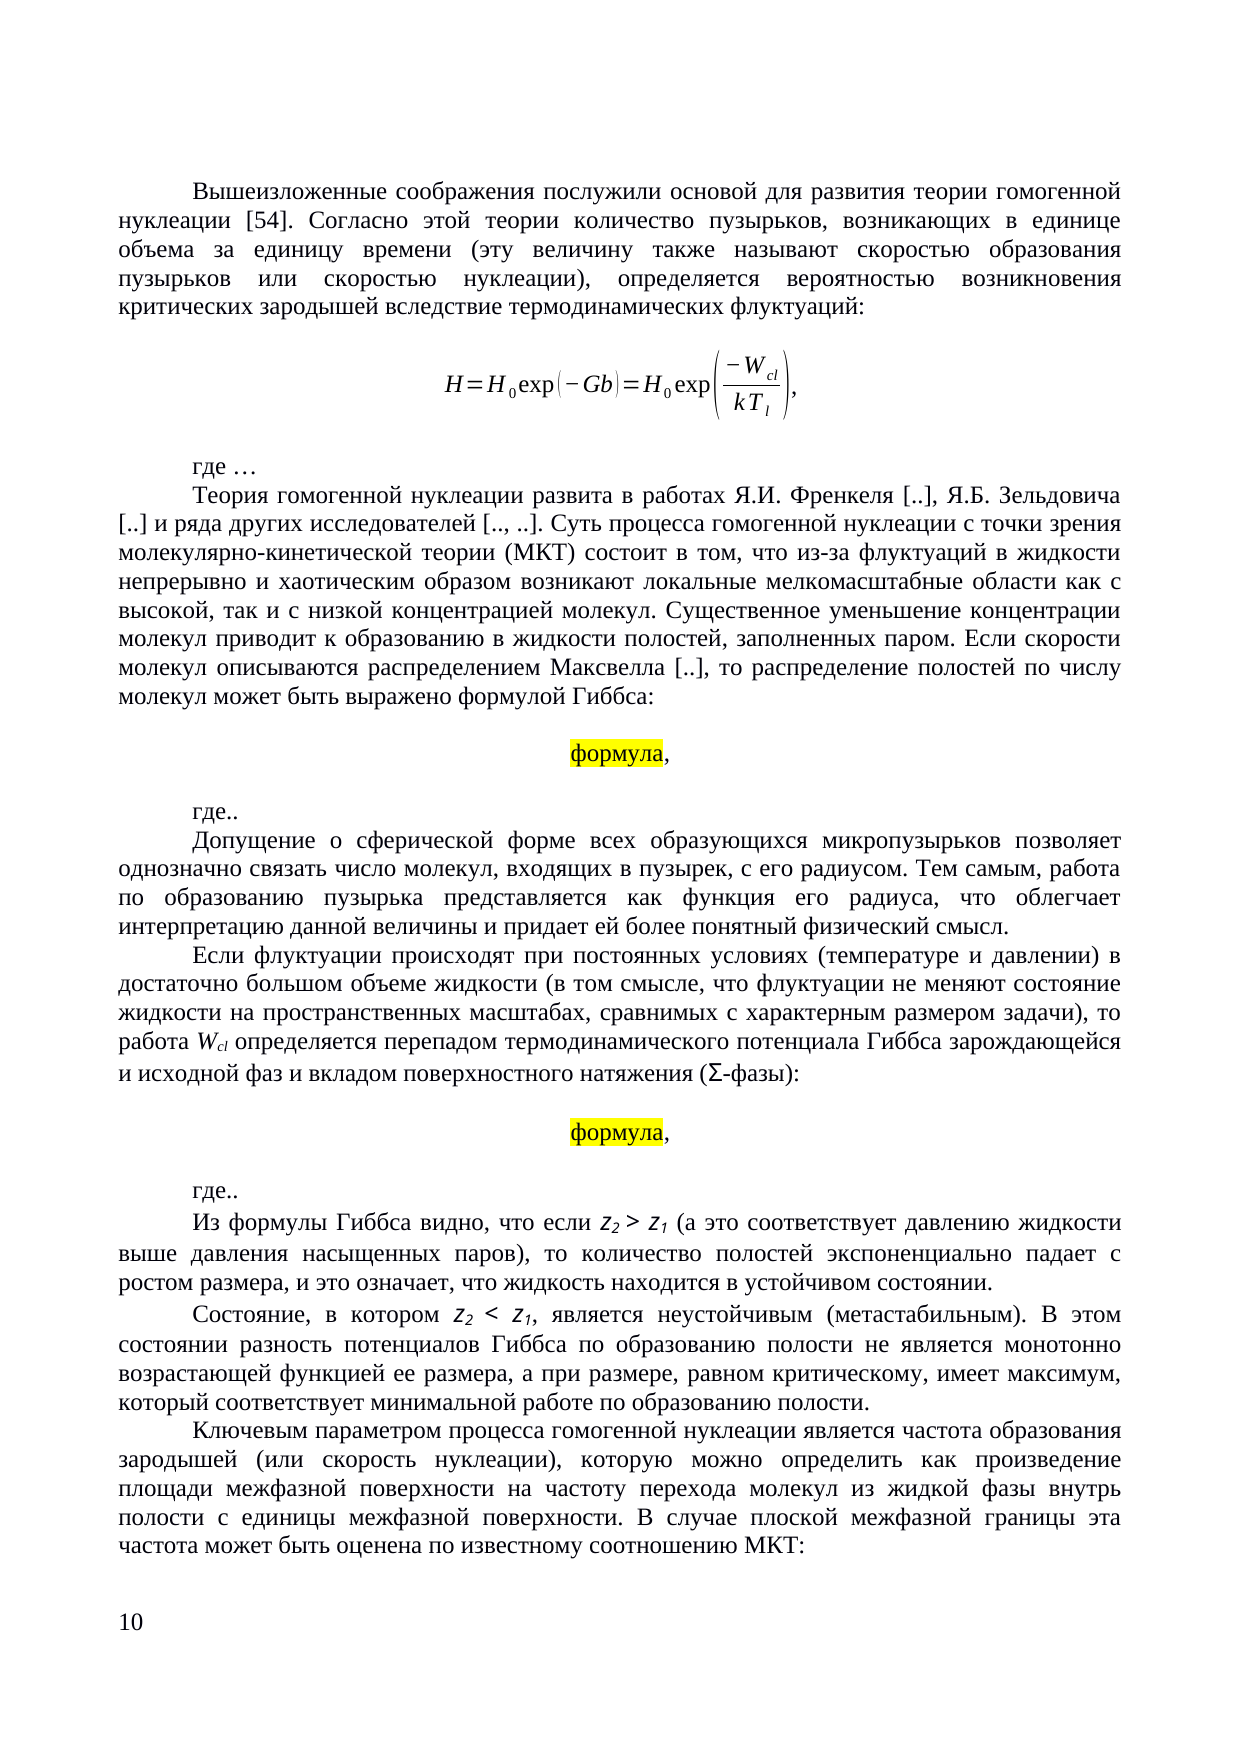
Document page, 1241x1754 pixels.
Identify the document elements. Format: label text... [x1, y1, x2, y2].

text где … [118, 451, 1122, 480]
text Теория гомогенной нуклеации развита в работах Я.И. Френкеля [..], Я.Б. Зельдовича [..] и ряда других исследователей [.., ..]. Суть процесса гомогенной нуклеации с точки зрения молекулярно-кинетической теории (МКТ) состоит в том, что из-за флуктуаций в жидкости непрерывно и хаотическим образом возникают локальные мелкомасштабные области как с высокой, так и с низкой концентрацией молекул. Существенное уменьшение концентрации молекул приводит к образованию в жидкости полостей, заполненных паром. Если скорости молекул описываются распределением Максвелла [..], то распределение полостей по числу молекул может быть выражено формулой Гиббса: [118, 480, 1122, 710]
text где.. [118, 1175, 1122, 1204]
text Состояние, в котором z2 < z1, является неустойчивым (метастабильным). В этом состоянии разность потенциалов Гиббса по образованию полости не является монотонно возрастающей функцией ее размера, а при размере, равном критическому, имеет максимум, который соответствует минимальной работе по образованию полости. [118, 1295, 1122, 1416]
text Если флуктуации происходят при постоянных условиях (температуре и давлении) в достаточно большом объеме жидкости (в том смысле, что флуктуации не меняют состояние жидкости на пространственных масштабах, сравнимых с характерным размером задачи), то работа Wcl определяется перепадом термодинамического потенциала Гиббса зарождающейся и исходной фаз и вкладом поверхностного натяжения (Σ-фазы): [118, 940, 1122, 1089]
text Вышеизложенные соображения послужили основой для развития теории гомогенной нуклеации [54]. Согласно этой теории количество пузырьков, возникающих в единице объема за единицу времени (эту величину также называют скоростью образования пузырьков или скоростью нуклеации), определяется вероятностью возникновения критических зародышей вследствие термодинамических флуктуаций: [118, 176, 1122, 320]
text где.. [118, 796, 1122, 825]
text Ключевым параметром процесса гомогенной нуклеации является частота образования зародышей (или скорость нуклеации), которую можно определить как произведение площади межфазной поверхности на частоту перехода молекул из жидкой фазы внутрь полости с единицы межфазной поверхности. В случае плоской межфазной границы эта частота может быть оценена по известному соотношению МКТ: [118, 1416, 1122, 1559]
text , [118, 349, 1122, 422]
text формула, [118, 738, 1122, 767]
text Из формулы Гиббса видно, что если z2 > z1 (а это соответствует давлению жидкости выше давления насыщенных паров), то количество полостей экспоненциально падает с ростом размера, и это означает, что жидкость находится в устойчивом состоянии. [118, 1204, 1122, 1295]
text формула, [118, 1117, 1122, 1146]
text Допущение о сферической форме всех образующихся микропузырьков позволяет однозначно связать число молекул, входящих в пузырек, с его радиусом. Тем самым, работа по образованию пузырька представляется как функция его радиуса, что облегчает интерпретацию данной величины и придает ей более понятный физический смысл. [118, 825, 1122, 940]
